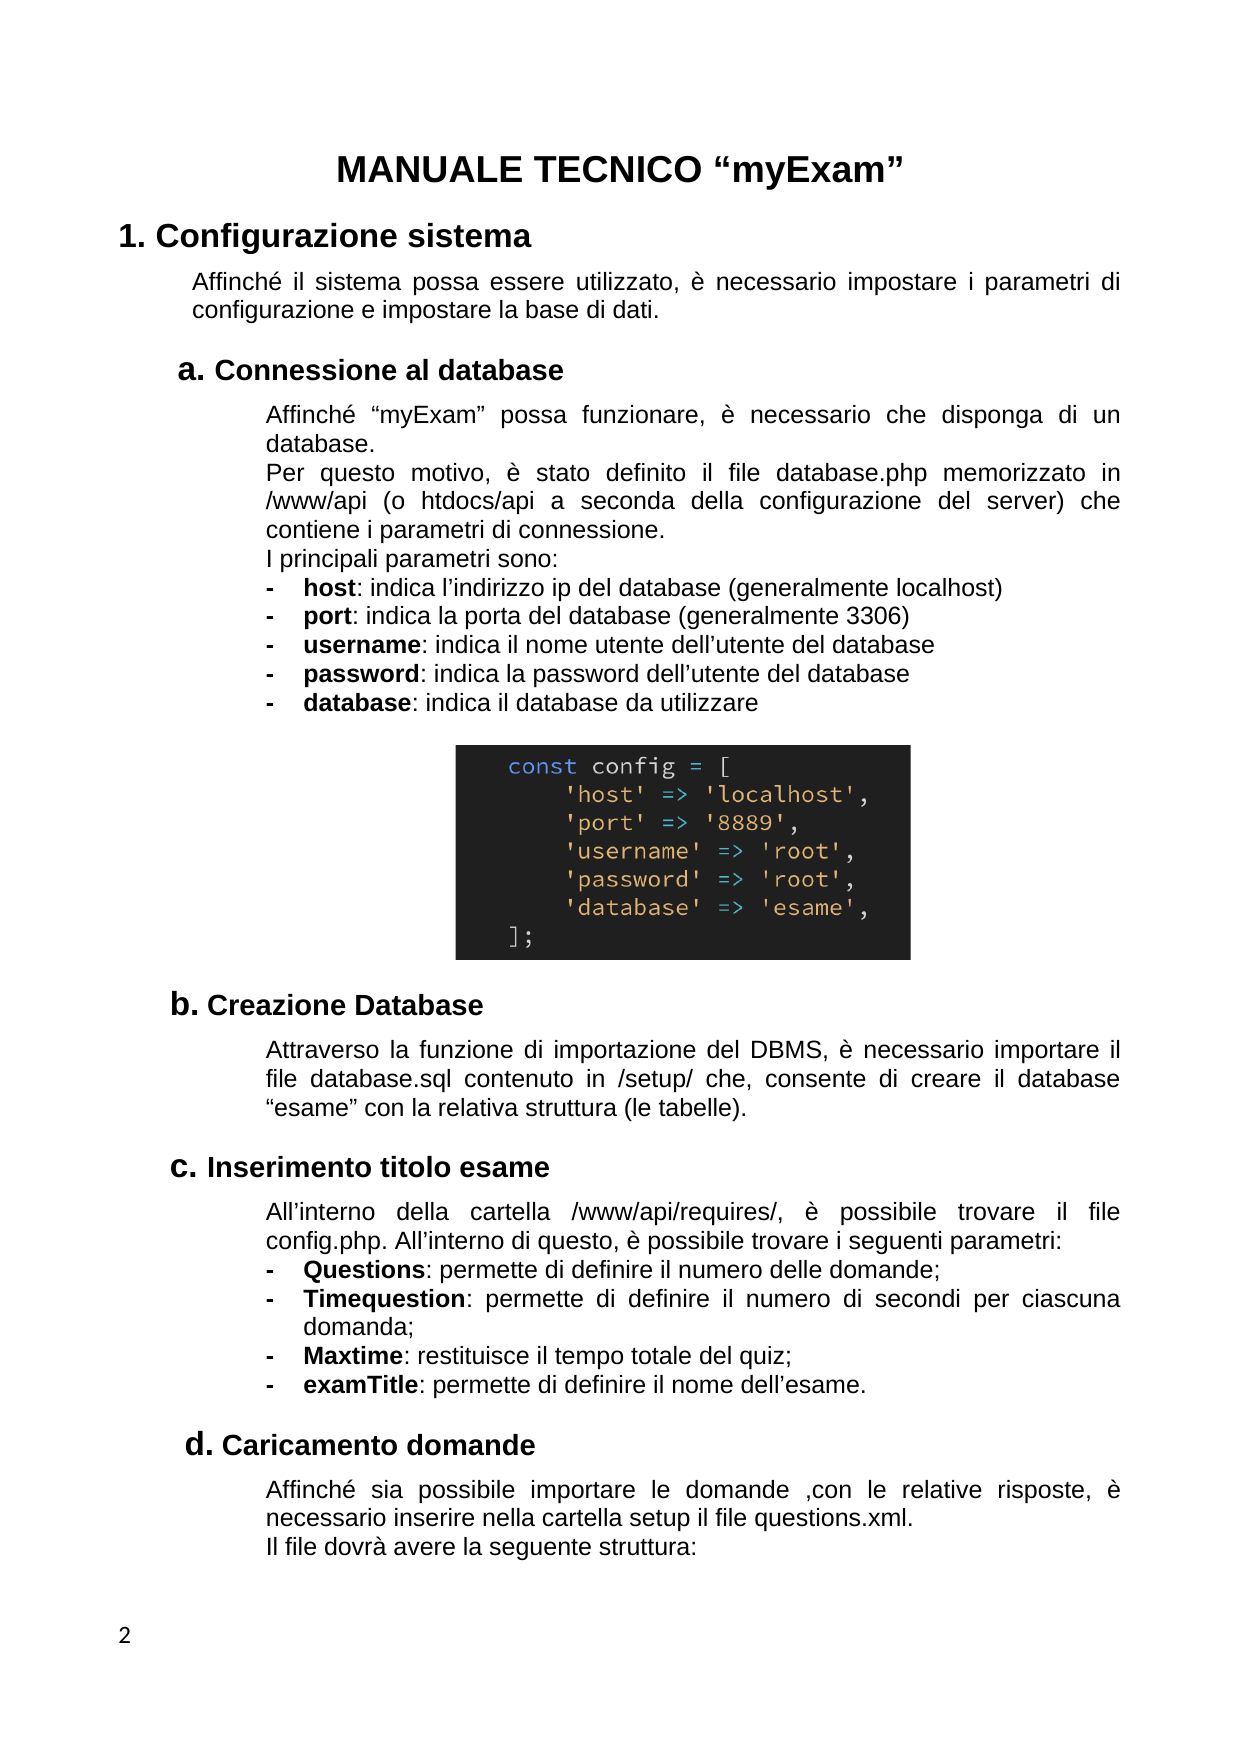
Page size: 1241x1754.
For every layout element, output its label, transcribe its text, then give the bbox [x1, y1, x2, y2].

text Attraverso la funzione di importazione del DBMS, è necessario importare il file database.sql contenuto in /setup/ che, consente di creare il database “esame” con la relativa struttura (le tabelle). [266, 1035, 1122, 1121]
list port: indica la porta del database (generalmente 3306) [266, 601, 1122, 630]
text MANUALE TECNICO “myExam” [118, 148, 1122, 191]
list password: indica la password dell’utente del database [266, 659, 1122, 688]
list Questions: permette di definire il numero delle domande; [266, 1255, 1122, 1284]
list examTitle: permette di definire il nome dell’esame. [266, 1370, 1122, 1399]
list host: indica l’indirizzo ip del database (generalmente localhost) [266, 573, 1122, 601]
list username: indica il nome utente dell’utente del database [266, 630, 1122, 659]
text Per questo motivo, è stato definito il file database.php memorizzato in /www/api (o htdocs/api a seconda della configurazione del server) che contiene i parametri di connessione. [266, 458, 1122, 544]
text I principali parametri sono: [266, 544, 1122, 573]
text Caricamento domande [184, 1424, 1122, 1462]
text Creazione Database [169, 984, 1122, 1023]
list Maxtime: restituisce il tempo totale del quiz; [266, 1341, 1122, 1370]
text Affinché sia possibile importare le domande ,con le relative risposte, è necessario inserire nella cartella setup il file questions.xml. [266, 1474, 1122, 1532]
picture [455, 745, 911, 960]
text Affinché “myExam” possa funzionare, è necessario che disponga di un database. [266, 400, 1122, 458]
text Affinché il sistema possa essere utilizzato, è necessario impostare i parametri di configurazione e impostare la base di dati. [192, 267, 1122, 324]
text Connessione al database [177, 349, 1122, 388]
text All’interno della cartella /www/api/requires/, è possibile trovare il file config.php. All’interno di questo, è possibile trovare i seguenti parametri: [266, 1197, 1122, 1255]
text Configurazione sistema [118, 216, 1122, 254]
list database: indica il database da utilizzare [266, 688, 1122, 716]
list Timequestion: permette di definire il numero di secondi per ciascuna domanda; [266, 1284, 1122, 1341]
text Il file dovrà avere la seguente struttura: [266, 1532, 1122, 1561]
text Inserimento titolo esame [169, 1146, 1122, 1185]
